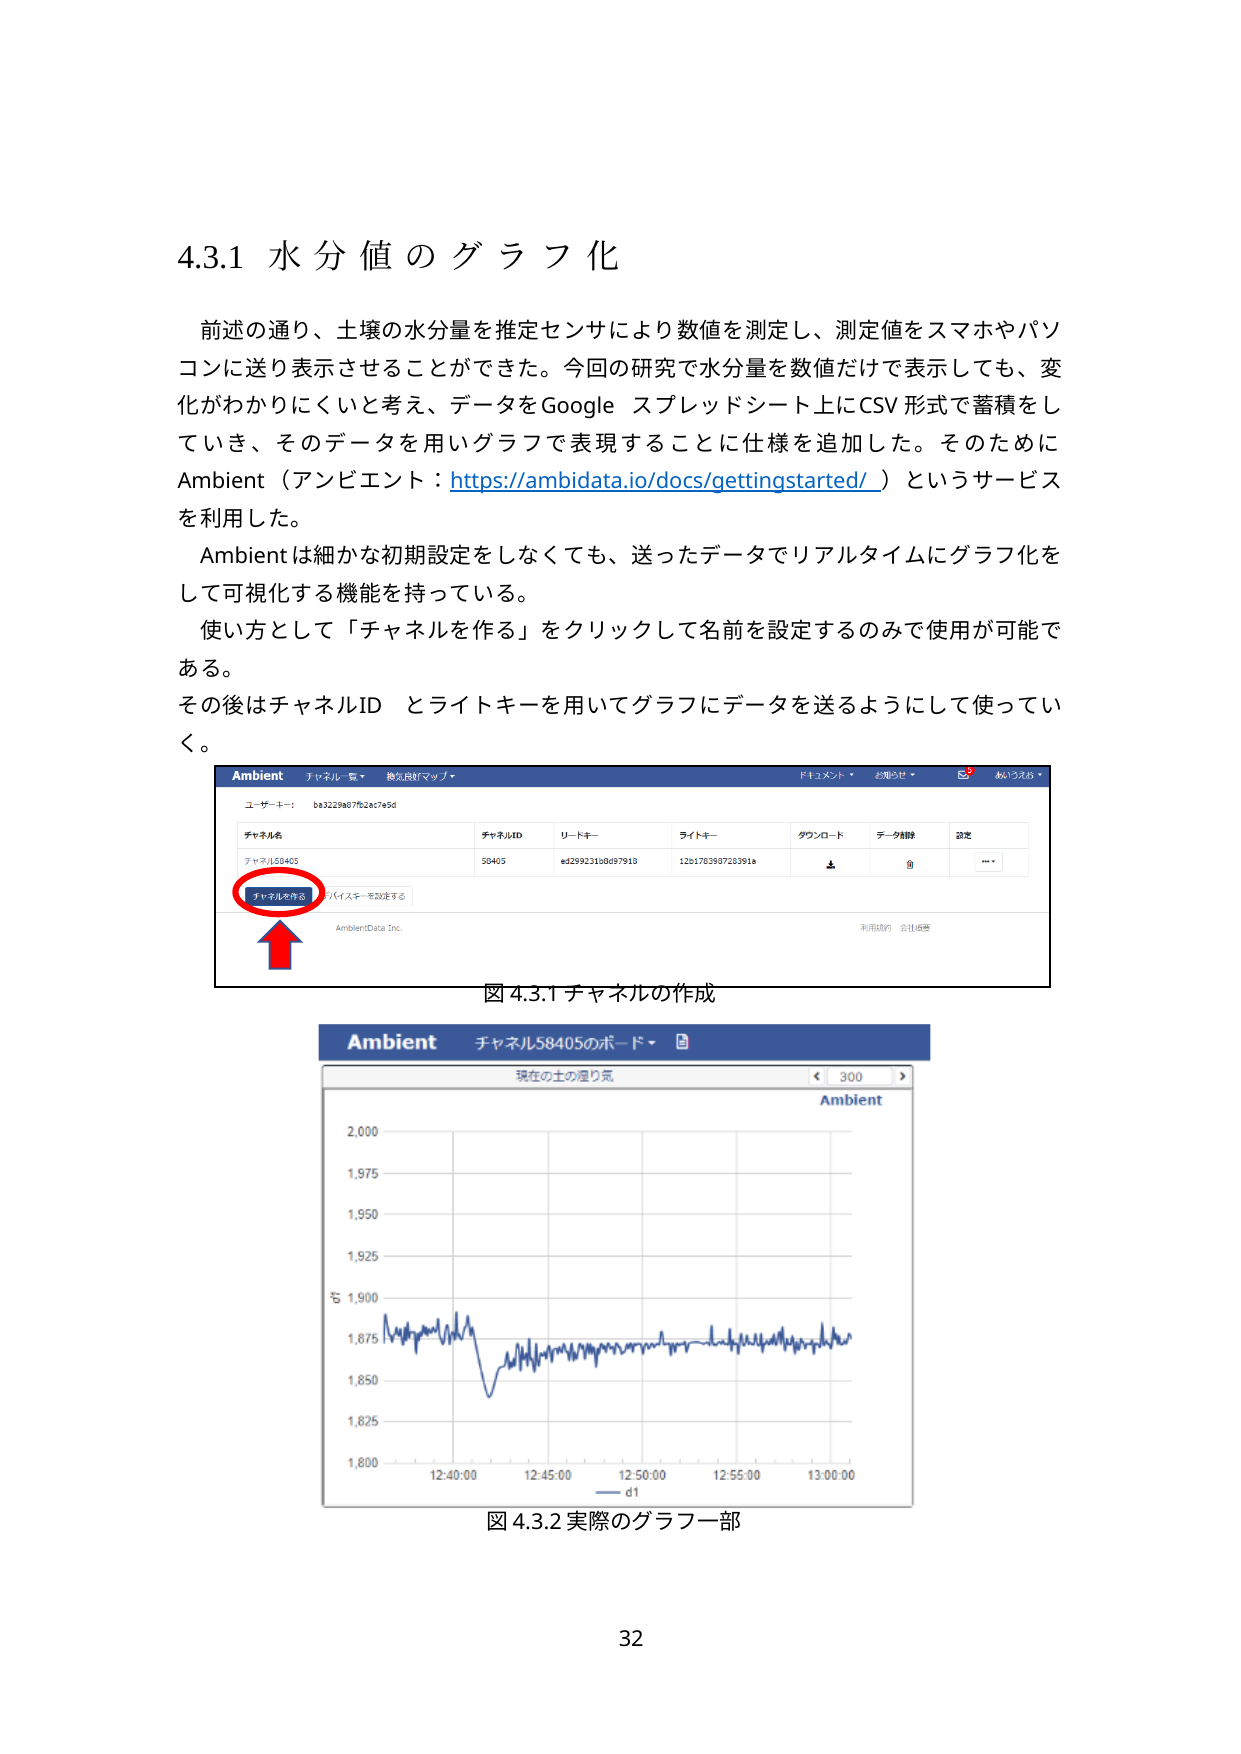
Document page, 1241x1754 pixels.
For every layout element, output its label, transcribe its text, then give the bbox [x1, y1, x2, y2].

text その後はチャネルIDとライトキーを用いてグラフにデータを送るようにして使っていく。 [177, 686, 1063, 761]
text 前述の通り、土壌の水分量を推定センサにより数値を測定し、測定値をスマホやパソコンに送り表示させることができた。今回の研究で水分量を数値だけで表示しても、変化がわかりにくいと考え、データをGoogleスプレッドシート上にCSV形式で蓄積をしていき、そのデータを用いグラフで表現することに仕様を追加した。そのためにAmbient（アンビエント：https://ambidata.io/docs/gettingstarted/）というサービスを利用した。 [177, 311, 1063, 536]
picture [216, 767, 1049, 986]
text Ambientは細かな初期設定をしなくても、送ったデータでリアルタイムにグラフ化をして可視化する機能を持っている。 [177, 536, 1063, 611]
subtitle 水分値のグラフ化 [133, 217, 1063, 292]
text 使い方として「チャネルを作る」をクリックして名前を設定するのみで使用が可能である。 [177, 611, 1063, 686]
picture [318, 1024, 931, 1509]
